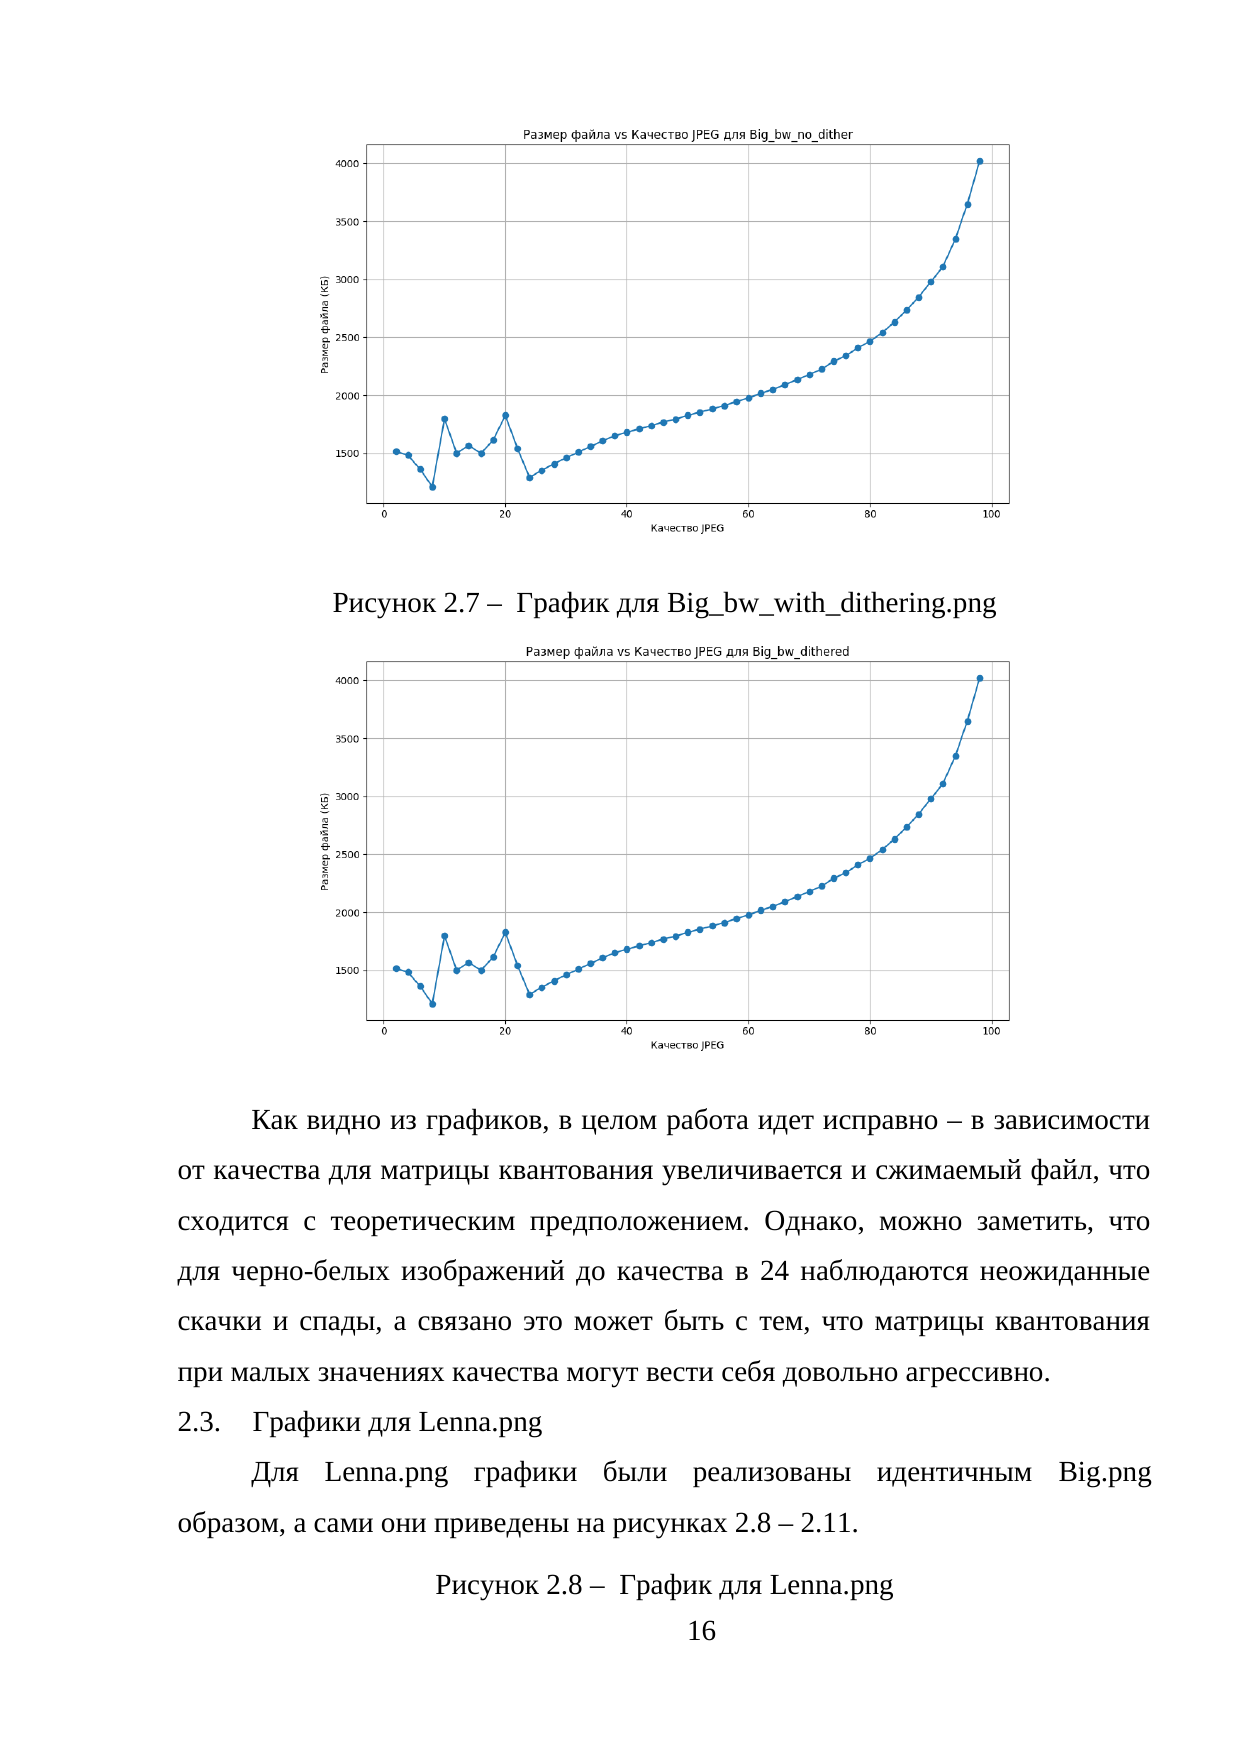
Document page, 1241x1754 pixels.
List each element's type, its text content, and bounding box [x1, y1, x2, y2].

picture [310, 635, 1019, 1061]
text Как видно из графиков, в целом работа идет исправно – в зависимости от качества для матрицы квантования увеличивается и сжимаемый файл, что сходится с теоретическим предположением. Однако, можно заметить, что для черно-белых изображений до качества в 24 наблюдаются неожиданные скачки и спады, а связано это может быть с тем, что матрицы квантования при малых значениях качества могут вести себя довольно агрессивно. [177, 1102, 1152, 1387]
picture [310, 118, 1019, 544]
text Для Lenna.png графики были реализованы идентичным Big.png образом, а сами они приведены на рисунках 2.8 – 2.11. [177, 1454, 1152, 1538]
list Графики для Lenna.png [177, 1404, 1152, 1438]
text Рисунок 2.7 – График для Big_bw_with_dithering.png [177, 585, 1152, 618]
text Рисунок 2.8 – График для Lenna.png [177, 1567, 1152, 1601]
